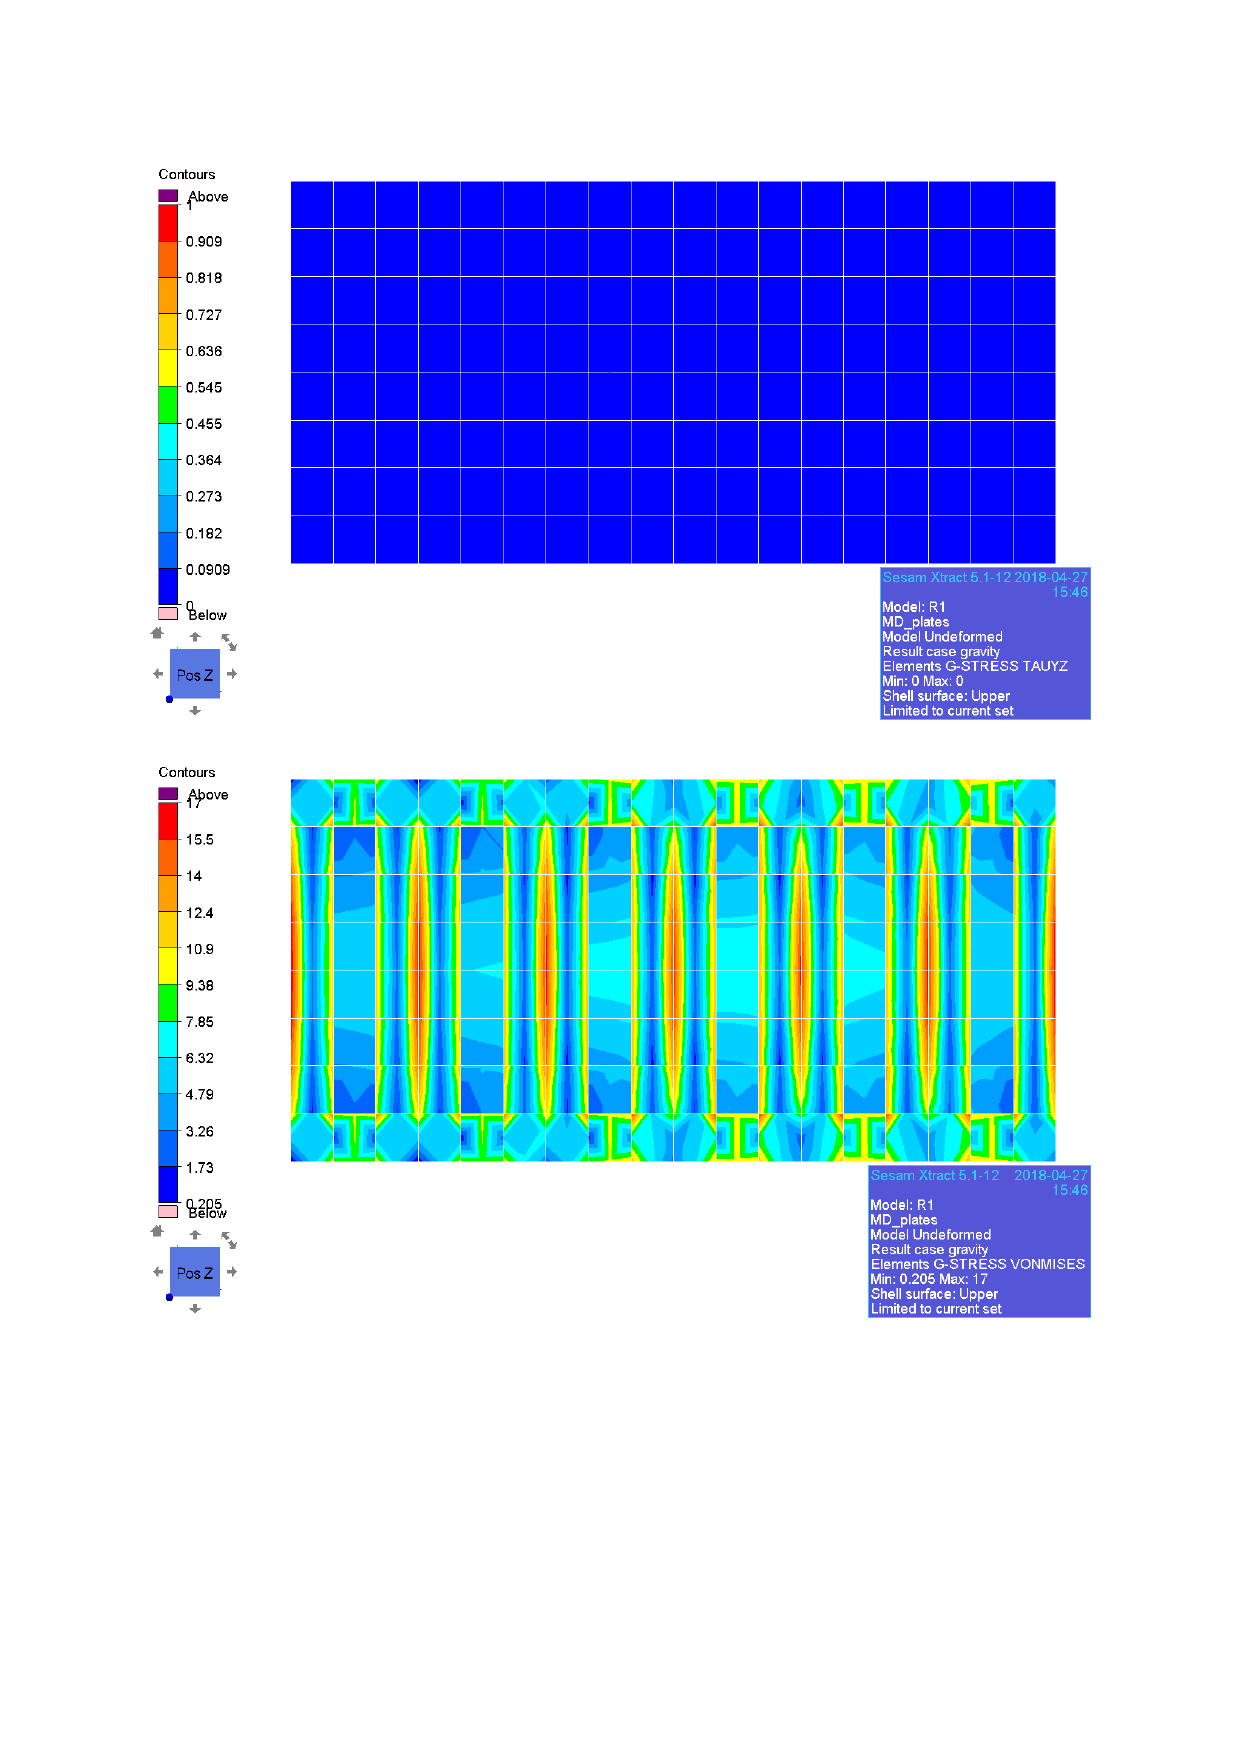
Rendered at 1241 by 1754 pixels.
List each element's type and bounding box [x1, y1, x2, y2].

picture [147, 745, 1093, 1319]
picture [147, 147, 1093, 721]
